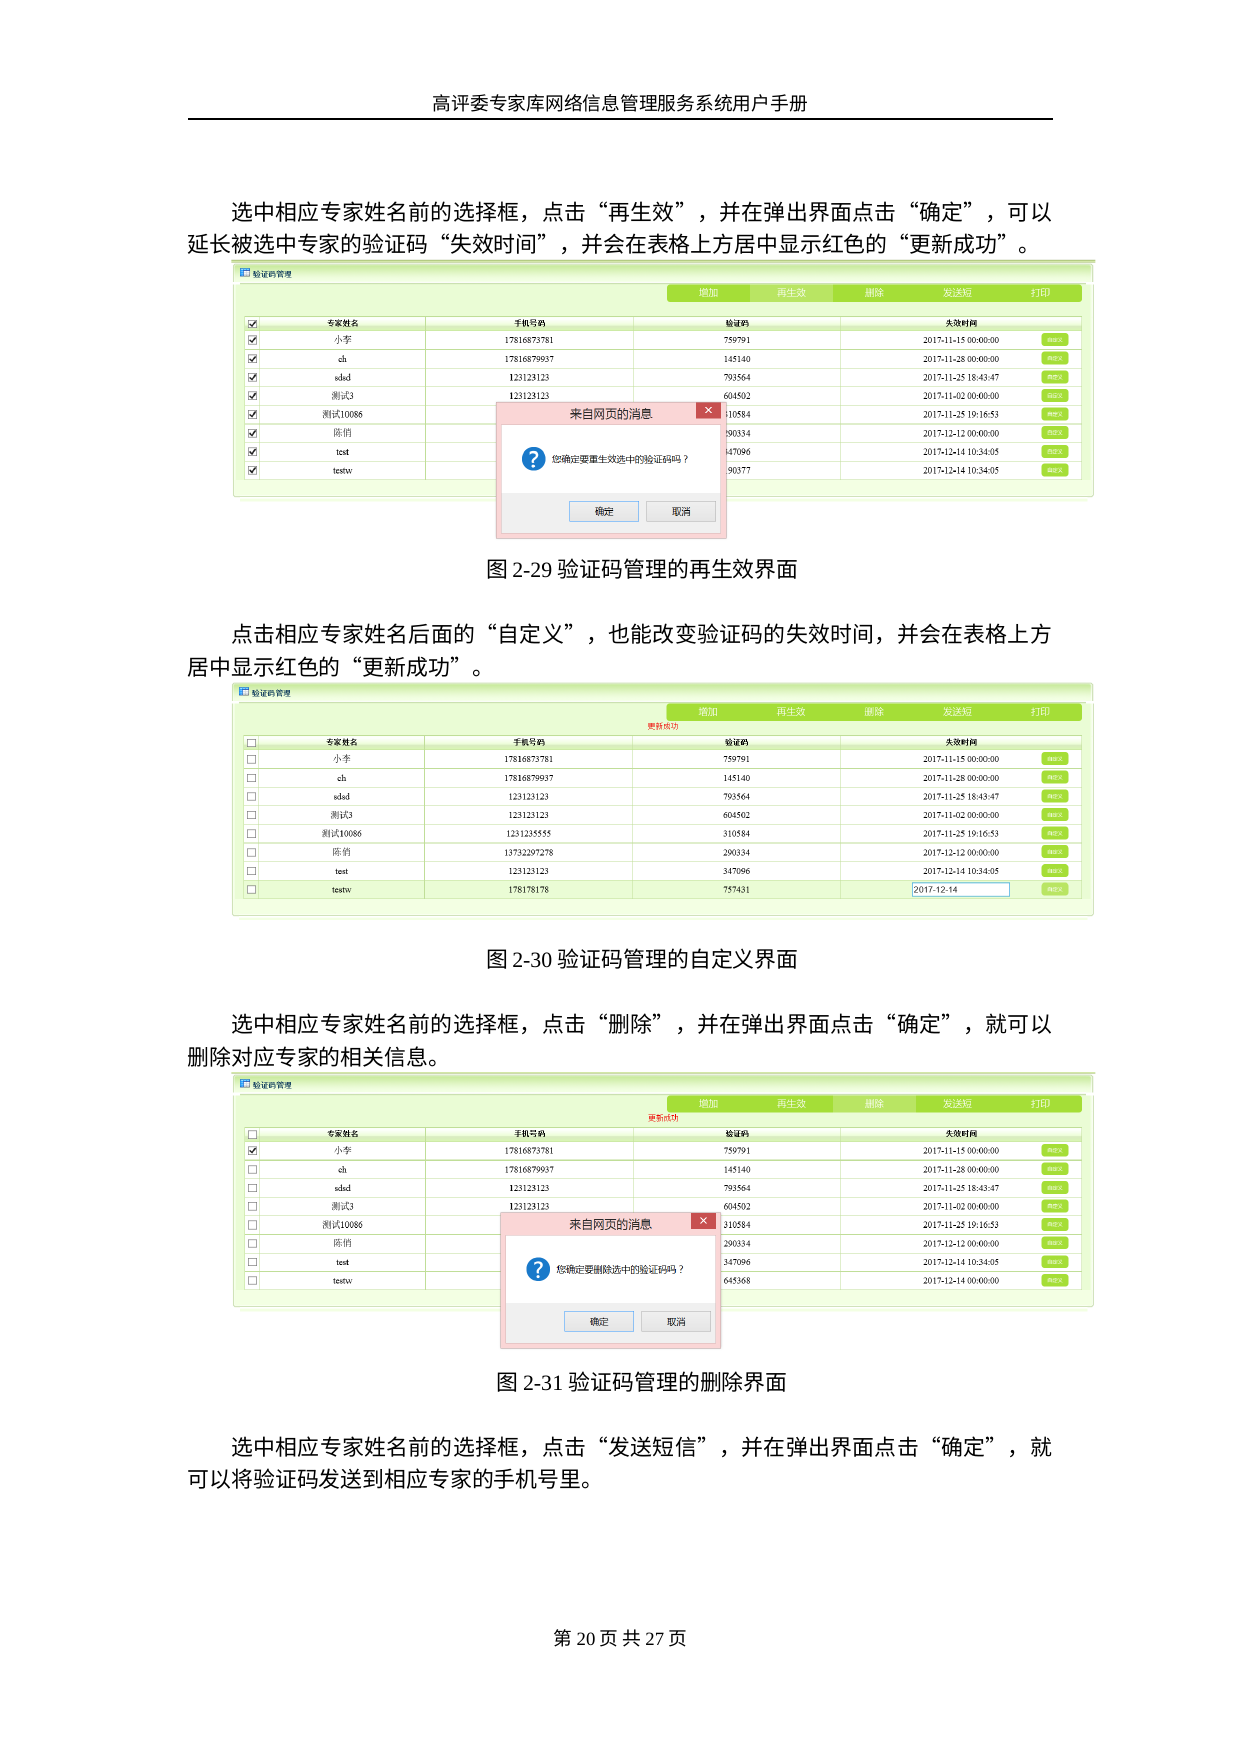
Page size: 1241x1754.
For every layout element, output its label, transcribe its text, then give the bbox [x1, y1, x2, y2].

picture [231, 1072, 1096, 1361]
text 图2-30 验证码管理的自定义界面 [187, 942, 1053, 974]
text 选中相应专家姓名前的选择框，点击“再生效”，并在弹出界面点击“确定”，可以延长被选中专家的验证码“失效时间”，并会在表格上方居中显示红色的“更新成功”。 [187, 194, 1053, 259]
text 选中相应专家姓名前的选择框，点击“删除”，并在弹出界面点击“确定”，就可以删除对应专家的相关信息。 [187, 1007, 1053, 1072]
text 点击相应专家姓名后面的“自定义”，也能改变验证码的失效时间，并会在表格上方居中显示红色的“更新成功”。 [187, 617, 1053, 682]
text 选中相应专家姓名前的选择框，点击“发送短信”，并在弹出界面点击“确定”，就可以将验证码发送到相应专家的手机号里。 [187, 1429, 1053, 1494]
text 图2-29 验证码管理的再生效界面 [187, 552, 1053, 584]
picture [231, 682, 1096, 920]
picture [231, 259, 1096, 549]
text 图2-31 验证码管理的删除界面 [187, 1364, 1053, 1397]
